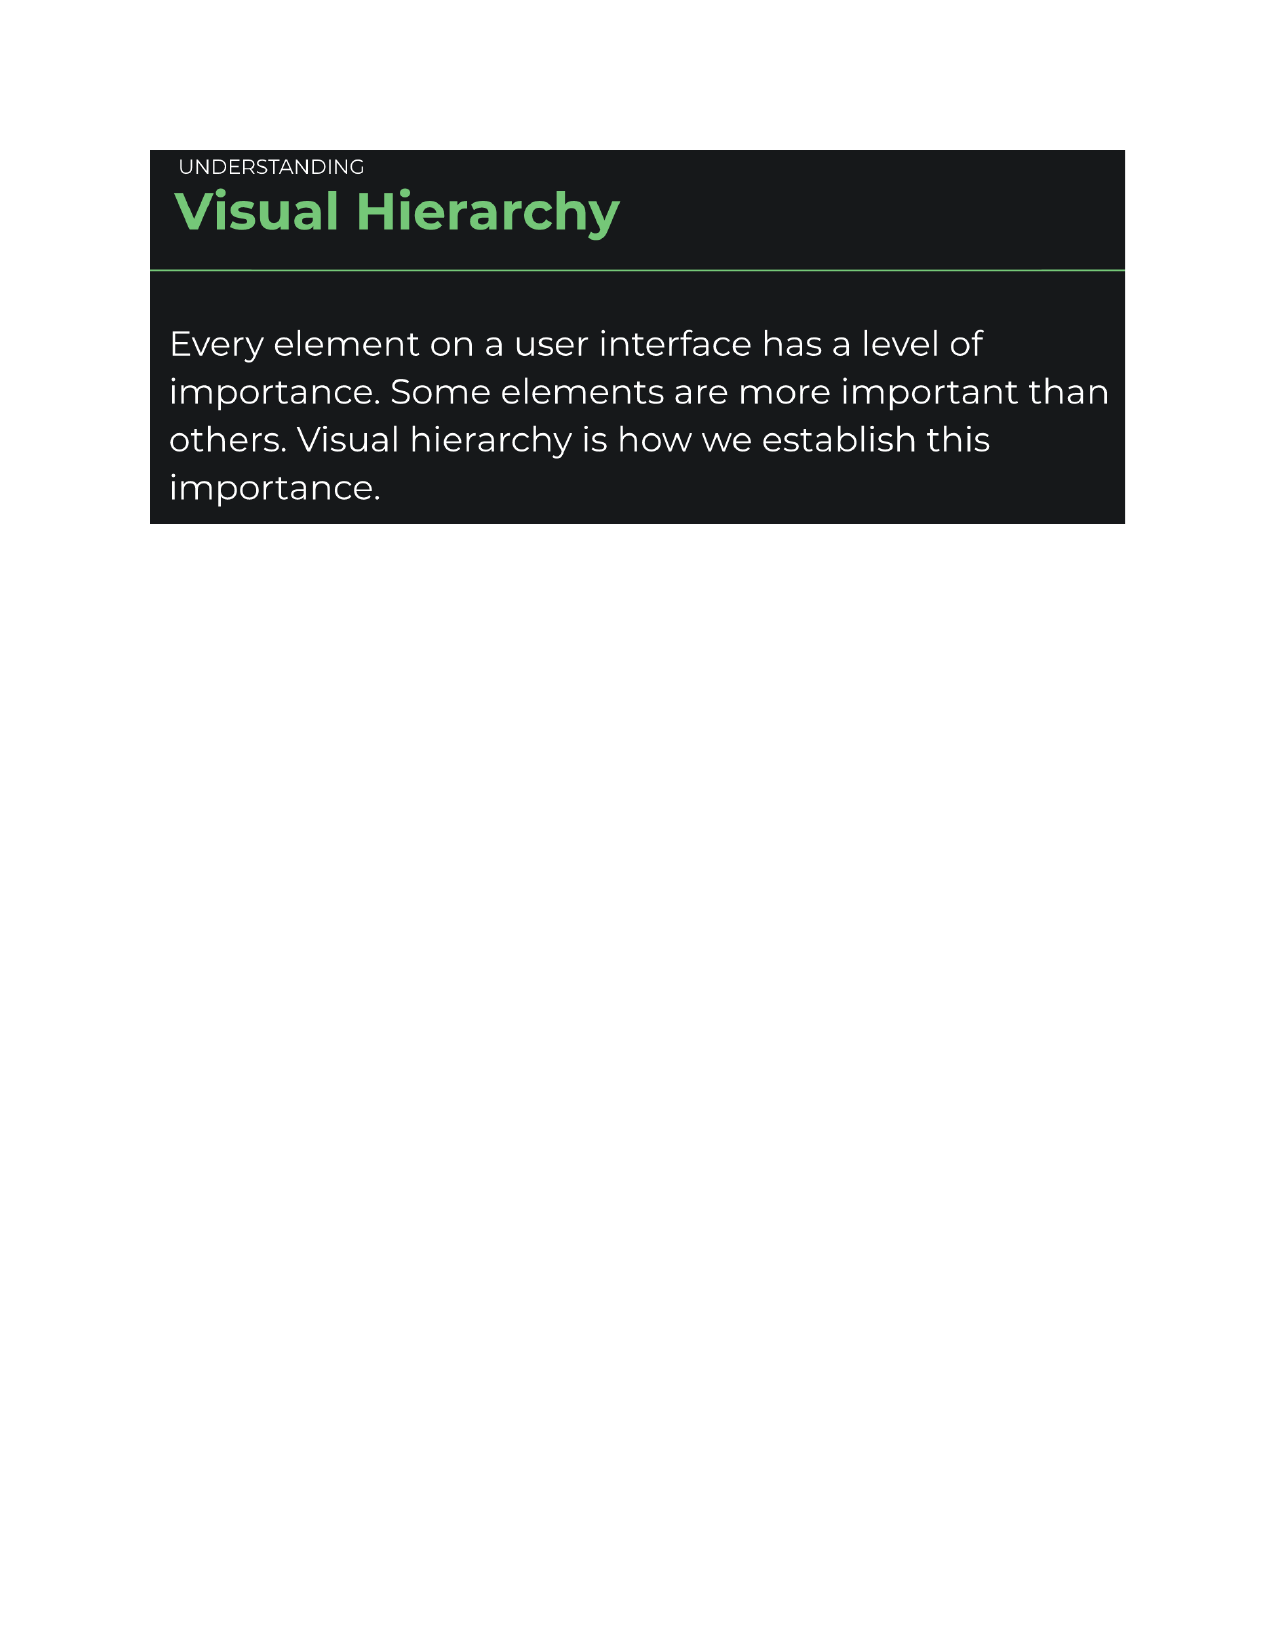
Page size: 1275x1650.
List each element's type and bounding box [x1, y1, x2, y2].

picture [150, 150, 1125, 524]
